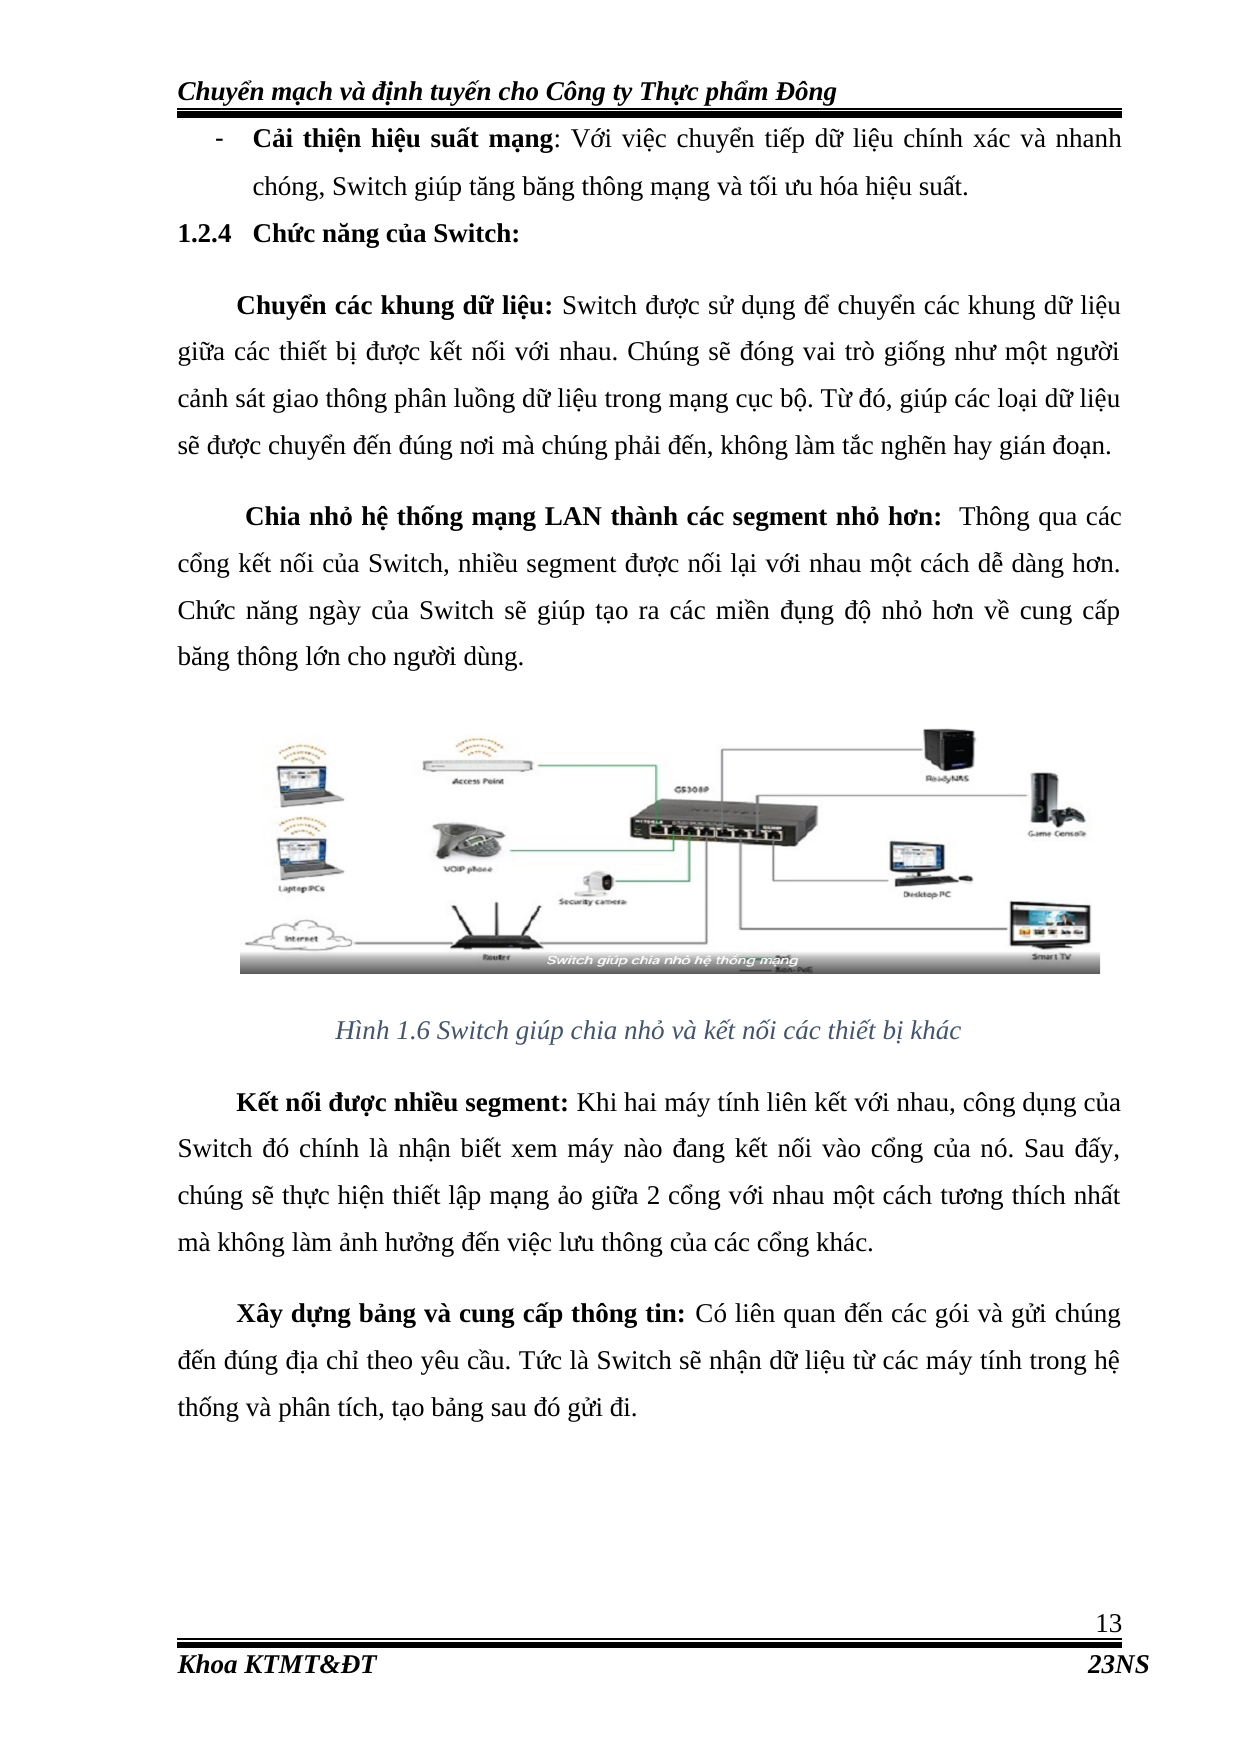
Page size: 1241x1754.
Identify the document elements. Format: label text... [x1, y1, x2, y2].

picture [236, 712, 1100, 974]
text Chia nhỏ hệ thống mạng LAN thành các segment nhỏ hơn: Thông qua các cổng kết nối của Switch, nhiều segment được nối lại với nhau một cách dễ dàng hơn. Chức năng ngày của Switch sẽ giúp tạo ra các miền đụng độ nhỏ hơn về cung cấp băng thông lớn cho người dùng. [177, 501, 1122, 672]
text Hình 1.6 Switch giúp chia nhỏ và kết nối các thiết bị khác [177, 1014, 1122, 1045]
subtitle Chức năng của Switch: [177, 217, 1122, 248]
list Cải thiện hiệu suất mạng: Với việc chuyển tiếp dữ liệu chính xác và nhanh chóng, Switch giúp tăng băng thông mạng và tối ưu hóa hiệu suất. [215, 118, 1122, 202]
text Xây dựng bảng và cung cấp thông tin: Có liên quan đến các gói và gửi chúng đến đúng địa chỉ theo yêu cầu. Tức là Switch sẽ nhận dữ liệu từ các máy tính trong hệ thống và phân tích, tạo bảng sau đó gửi đi. [177, 1297, 1122, 1422]
text Kết nối được nhiều segment: Khi hai máy tính liên kết với nhau, công dụng của Switch đó chính là nhận biết xem máy nào đang kết nối vào cổng của nó. Sau đấy, chúng sẽ thực hiện thiết lập mạng ảo giữa 2 cổng với nhau một cách tương thích nhất mà không làm ảnh hưởng đến việc lưu thông của các cổng khác. [177, 1086, 1122, 1257]
text Chuyển các khung dữ liệu: Switch được sử dụng để chuyển các khung dữ liệu giữa các thiết bị được kết nối với nhau. Chúng sẽ đóng vai trò giống như một người cảnh sát giao thông phân luồng dữ liệu trong mạng cục bộ. Từ đó, giúp các loại dữ liệu sẽ được chuyển đến đúng nơi mà chúng phải đến, không làm tắc nghẽn hay gián đoạn. [177, 289, 1122, 460]
